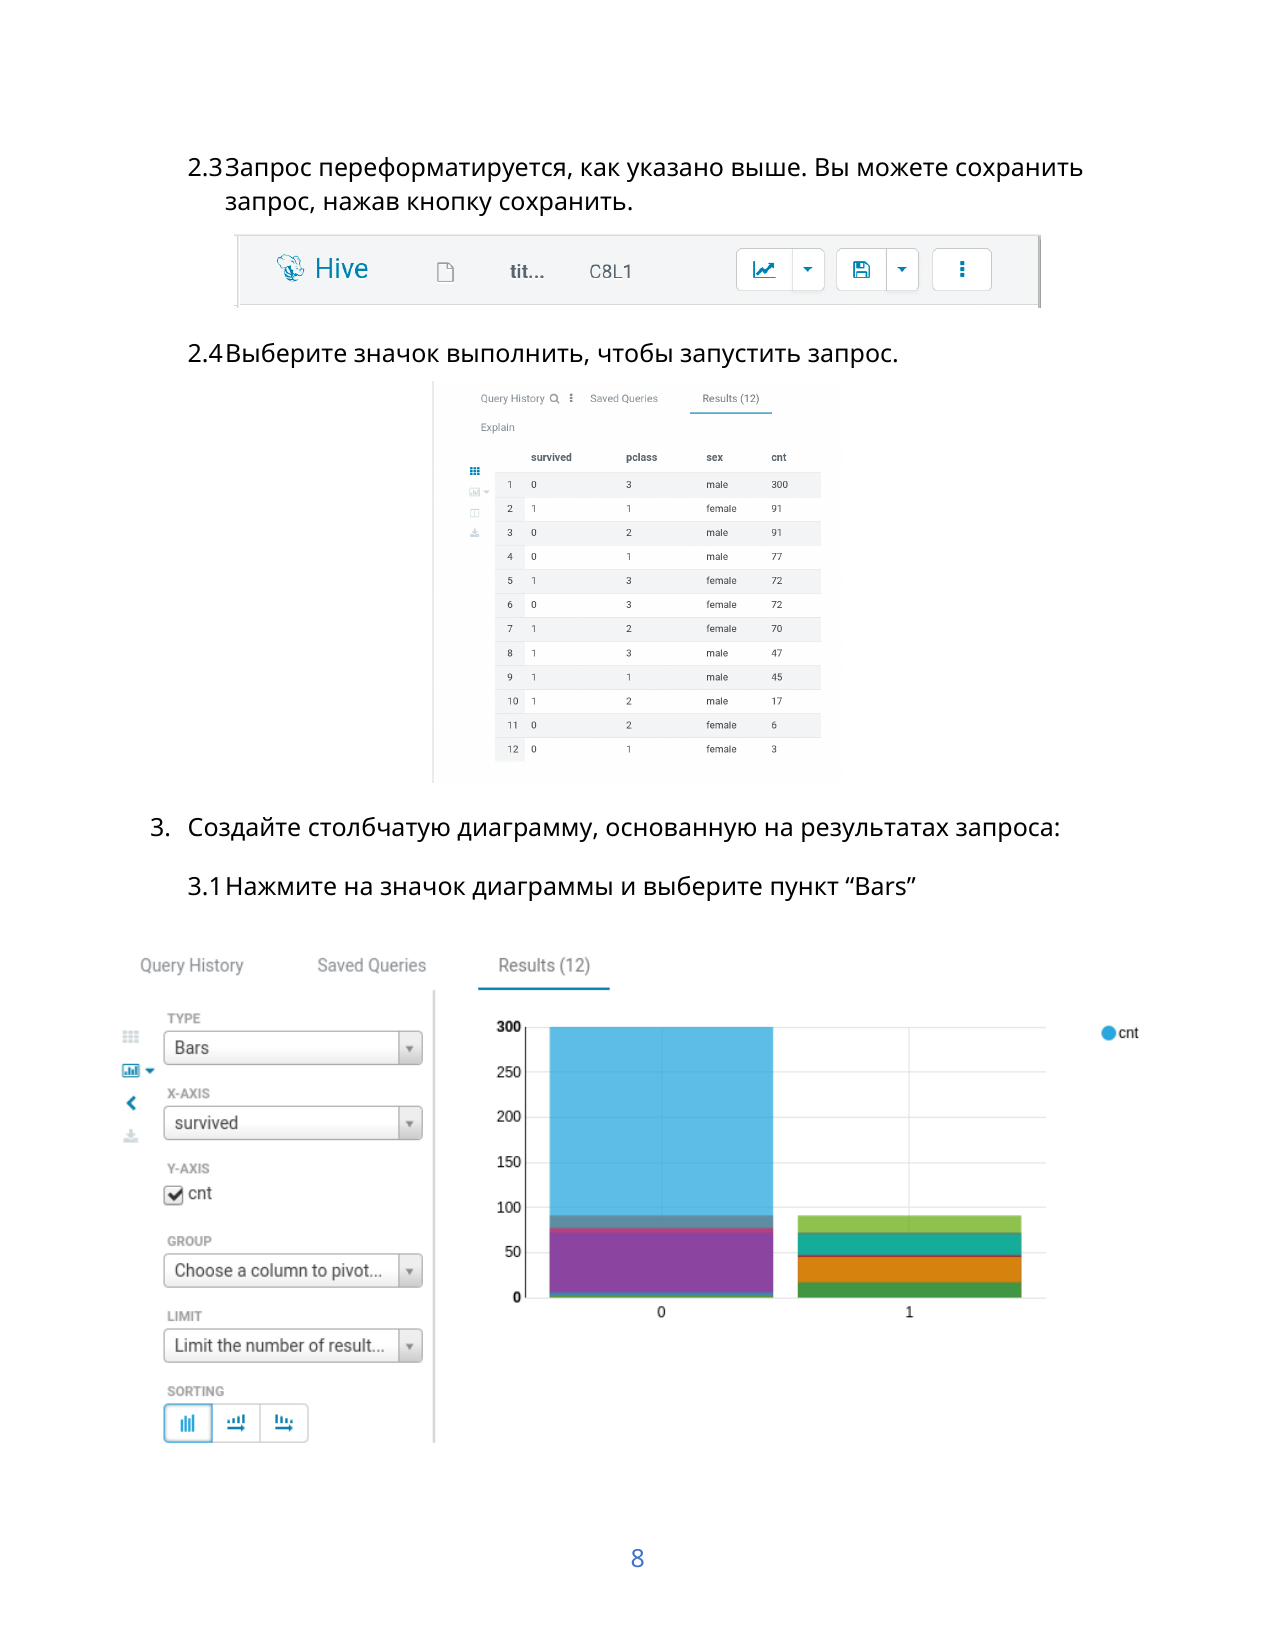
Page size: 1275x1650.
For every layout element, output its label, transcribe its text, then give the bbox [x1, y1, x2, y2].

subtitle Запрос переформатируется, как указано выше. Вы можете сохранить запрос, нажав кнопку сохранить. [187, 150, 1162, 218]
subtitle Нажмите на значок диаграммы и выберите пункт “Bars” [187, 869, 1162, 903]
picture [431, 381, 844, 783]
picture [234, 230, 1041, 308]
picture [112, 952, 1163, 1454]
subtitle Создайте столбчатую диаграмму, основанную на результатах запроса: [150, 810, 1162, 844]
subtitle Выберите значок выполнить, чтобы запустить запрос. [187, 335, 1162, 369]
